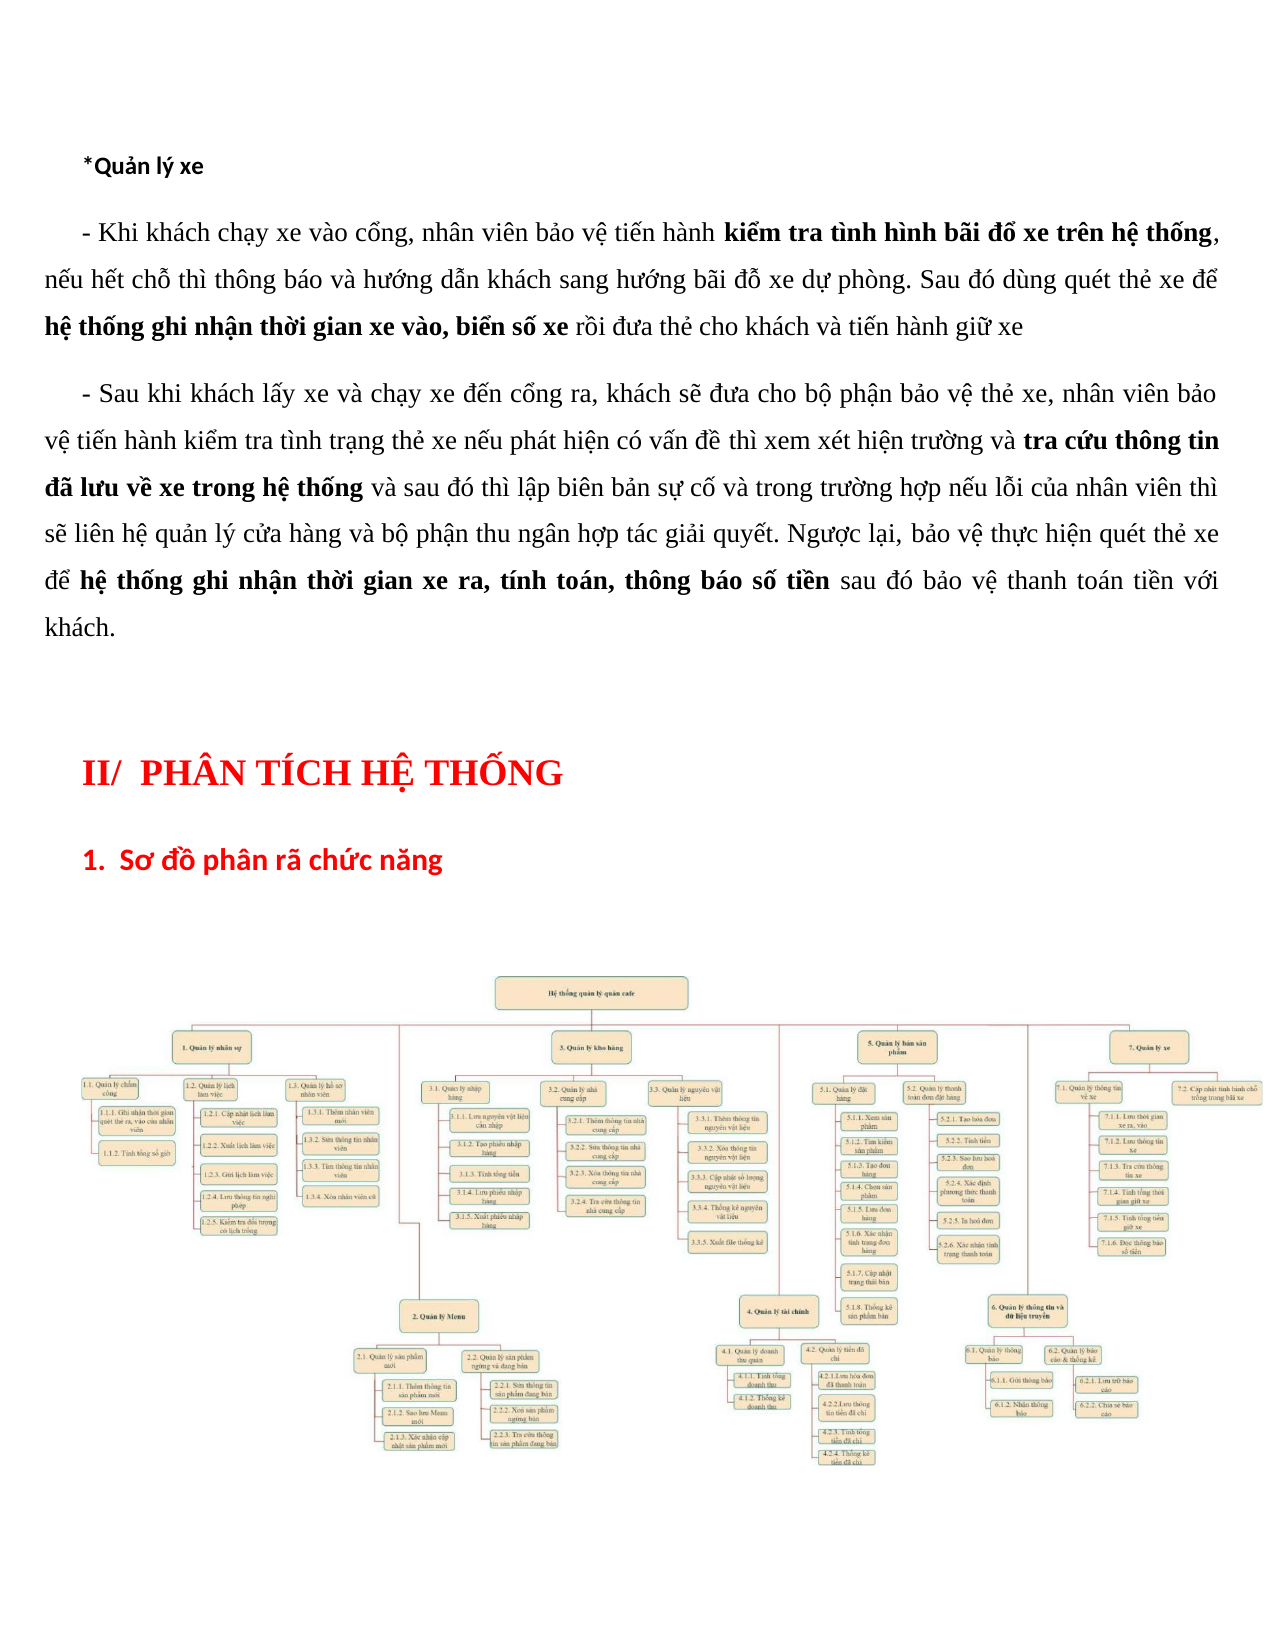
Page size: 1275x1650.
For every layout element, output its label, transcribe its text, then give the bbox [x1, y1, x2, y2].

subtitle *Quản lý xe [44, 150, 1219, 181]
text - Sau khi khách lấy xe và chạy xe đến cổng ra, khách sẽ đưa cho bộ phận bảo vệ thẻ xe, nhân viên bảo vệ tiến hành kiểm tra tình trạng thẻ xe nếu phát hiện có vấn đề thì xem xét hiện trường và tra cứu thông tin đã lưu về xe trong hệ thống và sau đó thì lập biên bản sự cố và trong trường hợp nếu lỗi của nhân viên thì sẽ liên hệ quản lý cửa hàng và bộ phận thu ngân hợp tác giải quyết. Ngược lại, bảo vệ thực hiện quét thẻ xe để hệ thống ghi nhận thời gian xe ra, tính toán, thông báo số tiền sau đó bảo vệ thanh toán tiền với khách. [44, 377, 1219, 642]
picture [81, 976, 1263, 1466]
text - Khi khách chạy xe vào cổng, nhân viên bảo vệ tiến hành kiểm tra tình hình bãi đổ xe trên hệ thống, nếu hết chỗ thì thông báo và hướng dẫn khách sang hướng bãi đỗ xe dự phòng. Sau đó dùng quét thẻ xe để hệ thống ghi nhận thời gian xe vào, biển số xe rồi đưa thẻ cho khách và tiến hành giữ xe [44, 217, 1219, 341]
subtitle II/ PHÂN TÍCH HỆ THỐNG [44, 750, 1265, 793]
subtitle Sơ đồ phân rã chức năng [44, 839, 1219, 878]
